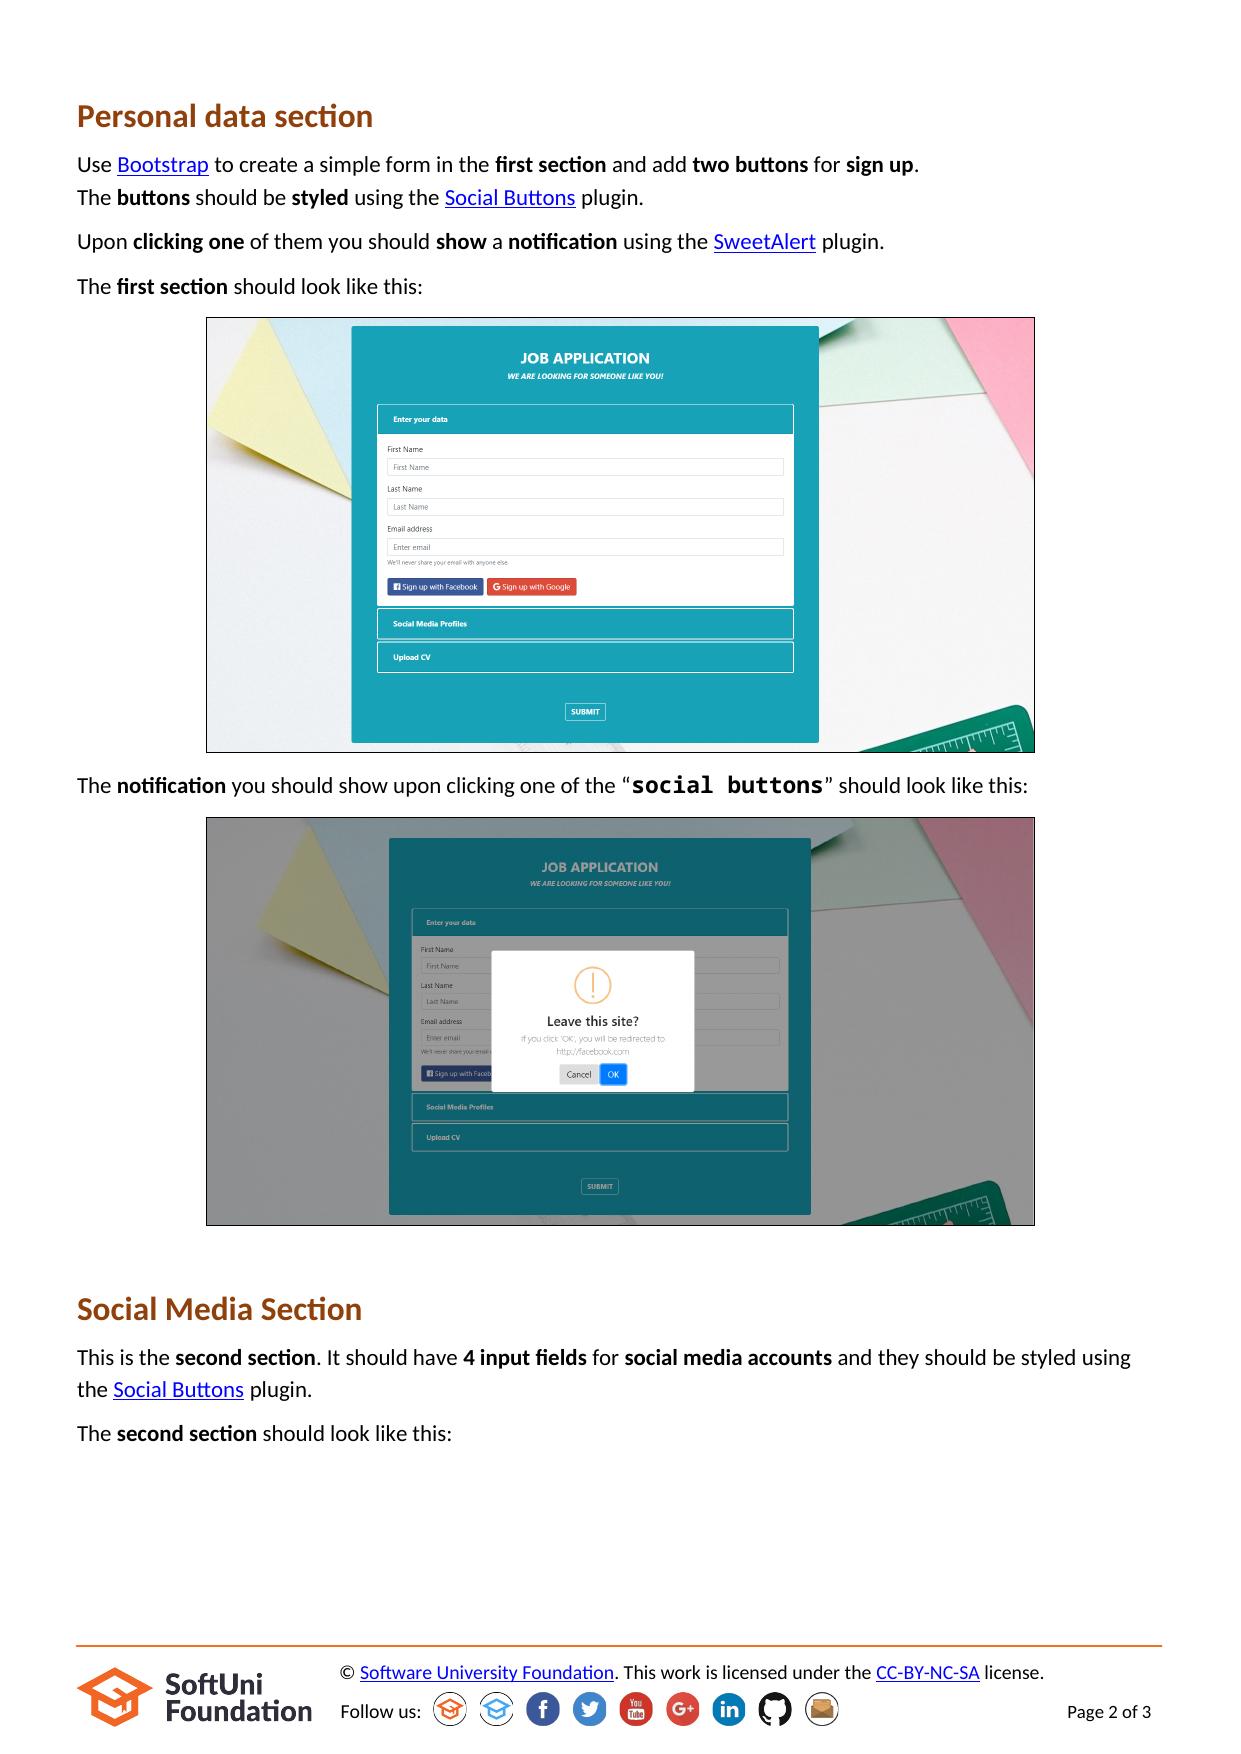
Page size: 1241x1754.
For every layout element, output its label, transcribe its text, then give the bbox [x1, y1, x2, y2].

picture [207, 818, 1034, 1225]
picture [758, 1692, 792, 1726]
picture [207, 318, 1034, 752]
picture [712, 1693, 722, 1703]
subtitle Personal data section [77, 95, 1163, 136]
picture [666, 1692, 700, 1726]
text This is the second section. It should have 4 input fields for social media accounts and they should be styled using the Social Buttons plugin. [77, 1343, 1163, 1403]
picture [805, 1692, 839, 1726]
picture [526, 1692, 560, 1726]
picture [712, 1716, 722, 1726]
picture [727, 1707, 738, 1717]
text Upon clicking one of them you should show a notification using the SweetAlert plugin. [77, 227, 1163, 255]
picture [76, 1667, 312, 1727]
picture [573, 1692, 607, 1726]
picture [736, 1716, 746, 1726]
text The second section should look like this: [77, 1419, 1163, 1447]
text Use Bootstrap to create a simple form in the first section and add two buttons for sign up. The buttons should be styled using the Social Buttons plugin. [77, 151, 1163, 211]
text The first section should look like this: [77, 272, 1163, 300]
text The notification you should show upon clicking one of the “social buttons” should look like this: [77, 769, 1163, 800]
picture [480, 1692, 513, 1726]
subtitle Social Media Section [77, 1287, 1163, 1328]
picture [433, 1692, 467, 1726]
picture [619, 1692, 653, 1726]
picture [736, 1693, 746, 1703]
